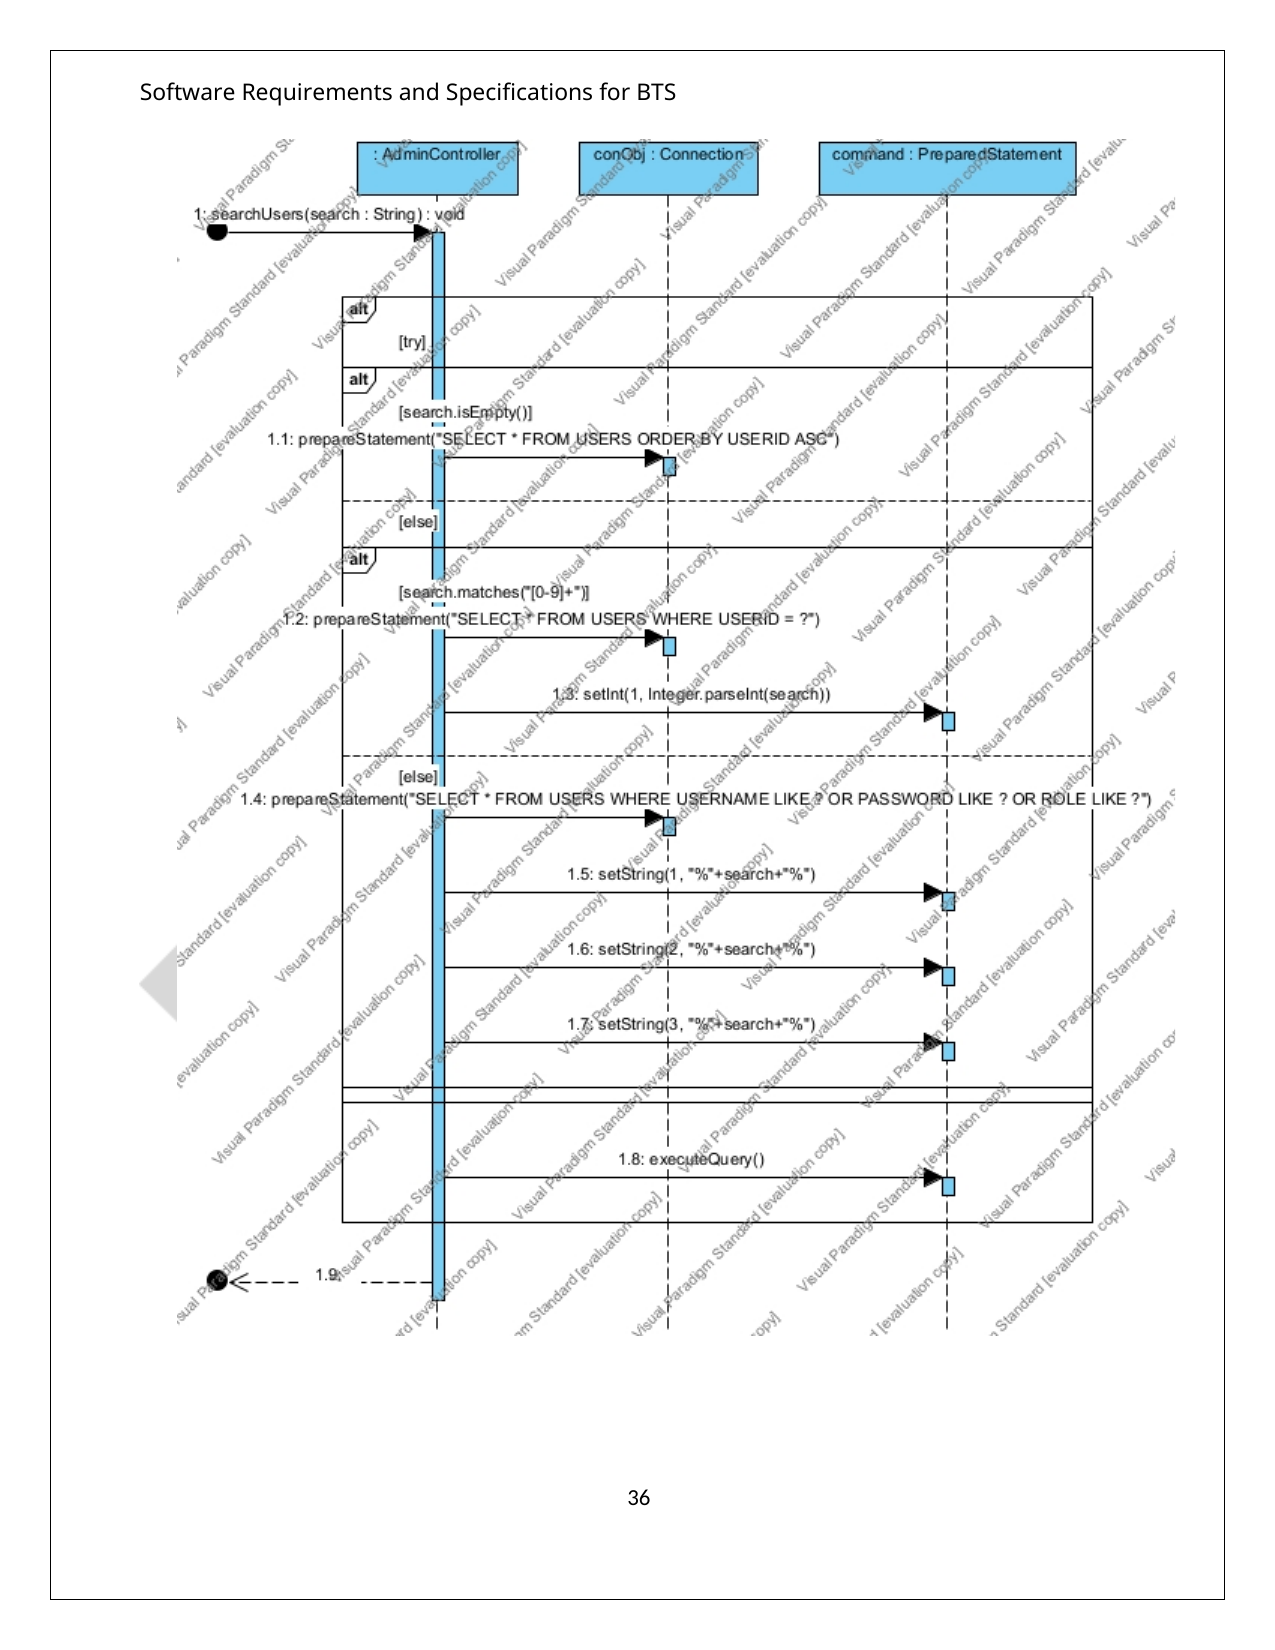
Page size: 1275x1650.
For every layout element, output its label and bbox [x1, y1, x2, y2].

picture [177, 139, 1175, 1336]
